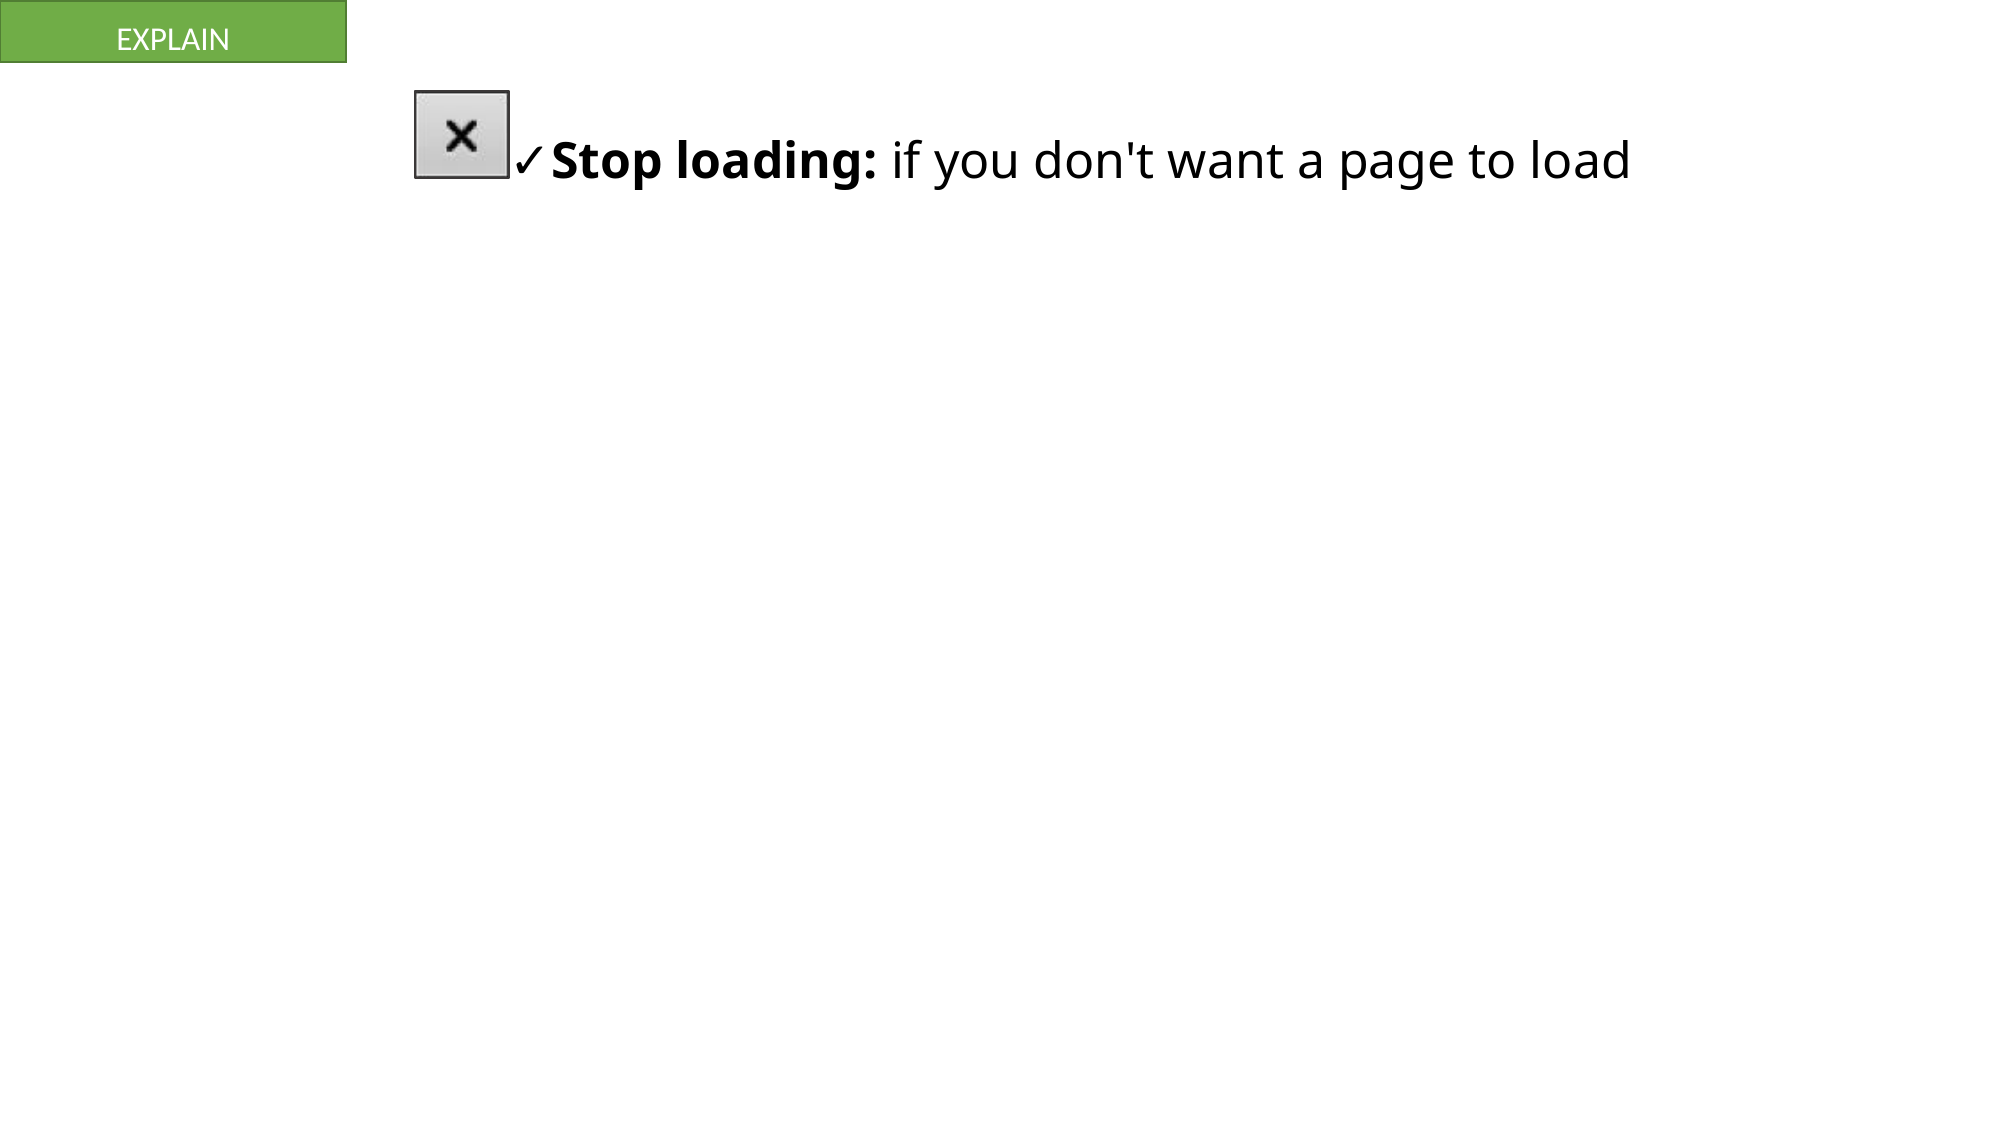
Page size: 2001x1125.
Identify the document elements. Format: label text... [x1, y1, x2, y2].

text ✓Stop loading: if you don't want a page to load [415, 105, 1677, 196]
picture [416, 92, 508, 177]
